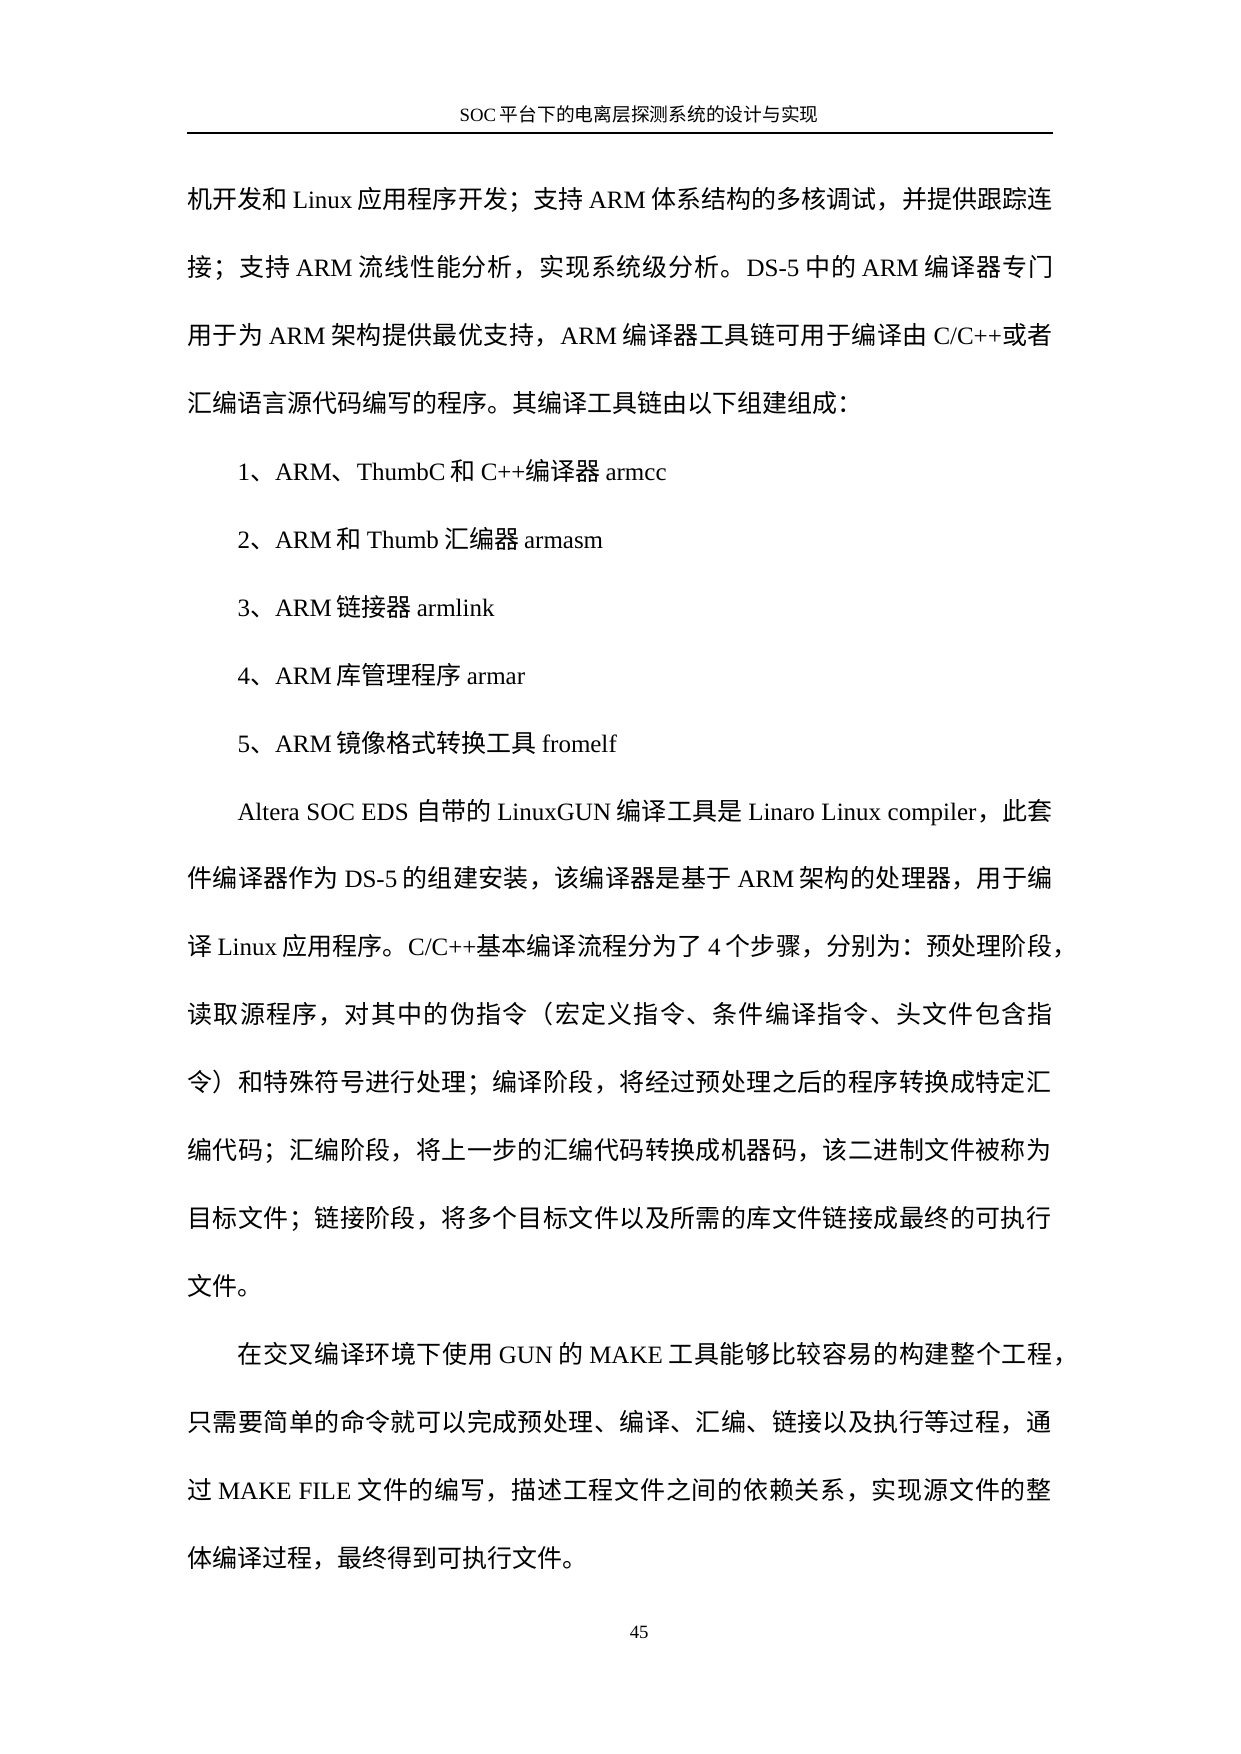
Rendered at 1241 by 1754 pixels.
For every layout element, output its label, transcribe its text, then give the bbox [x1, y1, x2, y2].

text 在交叉编译环境下使用GUN的MAKE工具能够比较容易的构建整个工程，只需要简单的命令就可以完成预处理、编译、汇编、链接以及执行等过程，通过MAKE FILE文件的编写，描述工程文件之间的依赖关系，实现源文件的整体编译过程，最终得到可执行文件。 [187, 1318, 1053, 1590]
text Altera SOC EDS 自带的LinuxGUN编译工具是Linaro Linux compiler，此套件编译器作为DS-5的组建安装，该编译器是基于ARM架构的处理器，用于编译Linux应用程序。C/C++基本编译流程分为了4个步骤，分别为：预处理阶段，读取源程序，对其中的伪指令（宏定义指令、条件编译指令、头文件包含指令）和特殊符号进行处理；编译阶段，将经过预处理之后的程序转换成特定汇编代码；汇编阶段，将上一步的汇编代码转换成机器码，该二进制文件被称为目标文件；链接阶段，将多个目标文件以及所需的库文件链接成最终的可执行文件。 [187, 775, 1053, 1318]
text 4、ARM库管理程序armar [187, 639, 1053, 707]
text 1、ARM、ThumbC和C++编译器armcc [187, 436, 1053, 503]
text 2、ARM和Thumb汇编器armasm [187, 503, 1053, 571]
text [187, 164, 1053, 436]
text 3、ARM链接器armlink [187, 571, 1053, 639]
text 5、ARM镜像格式转换工具fromelf [187, 707, 1053, 775]
